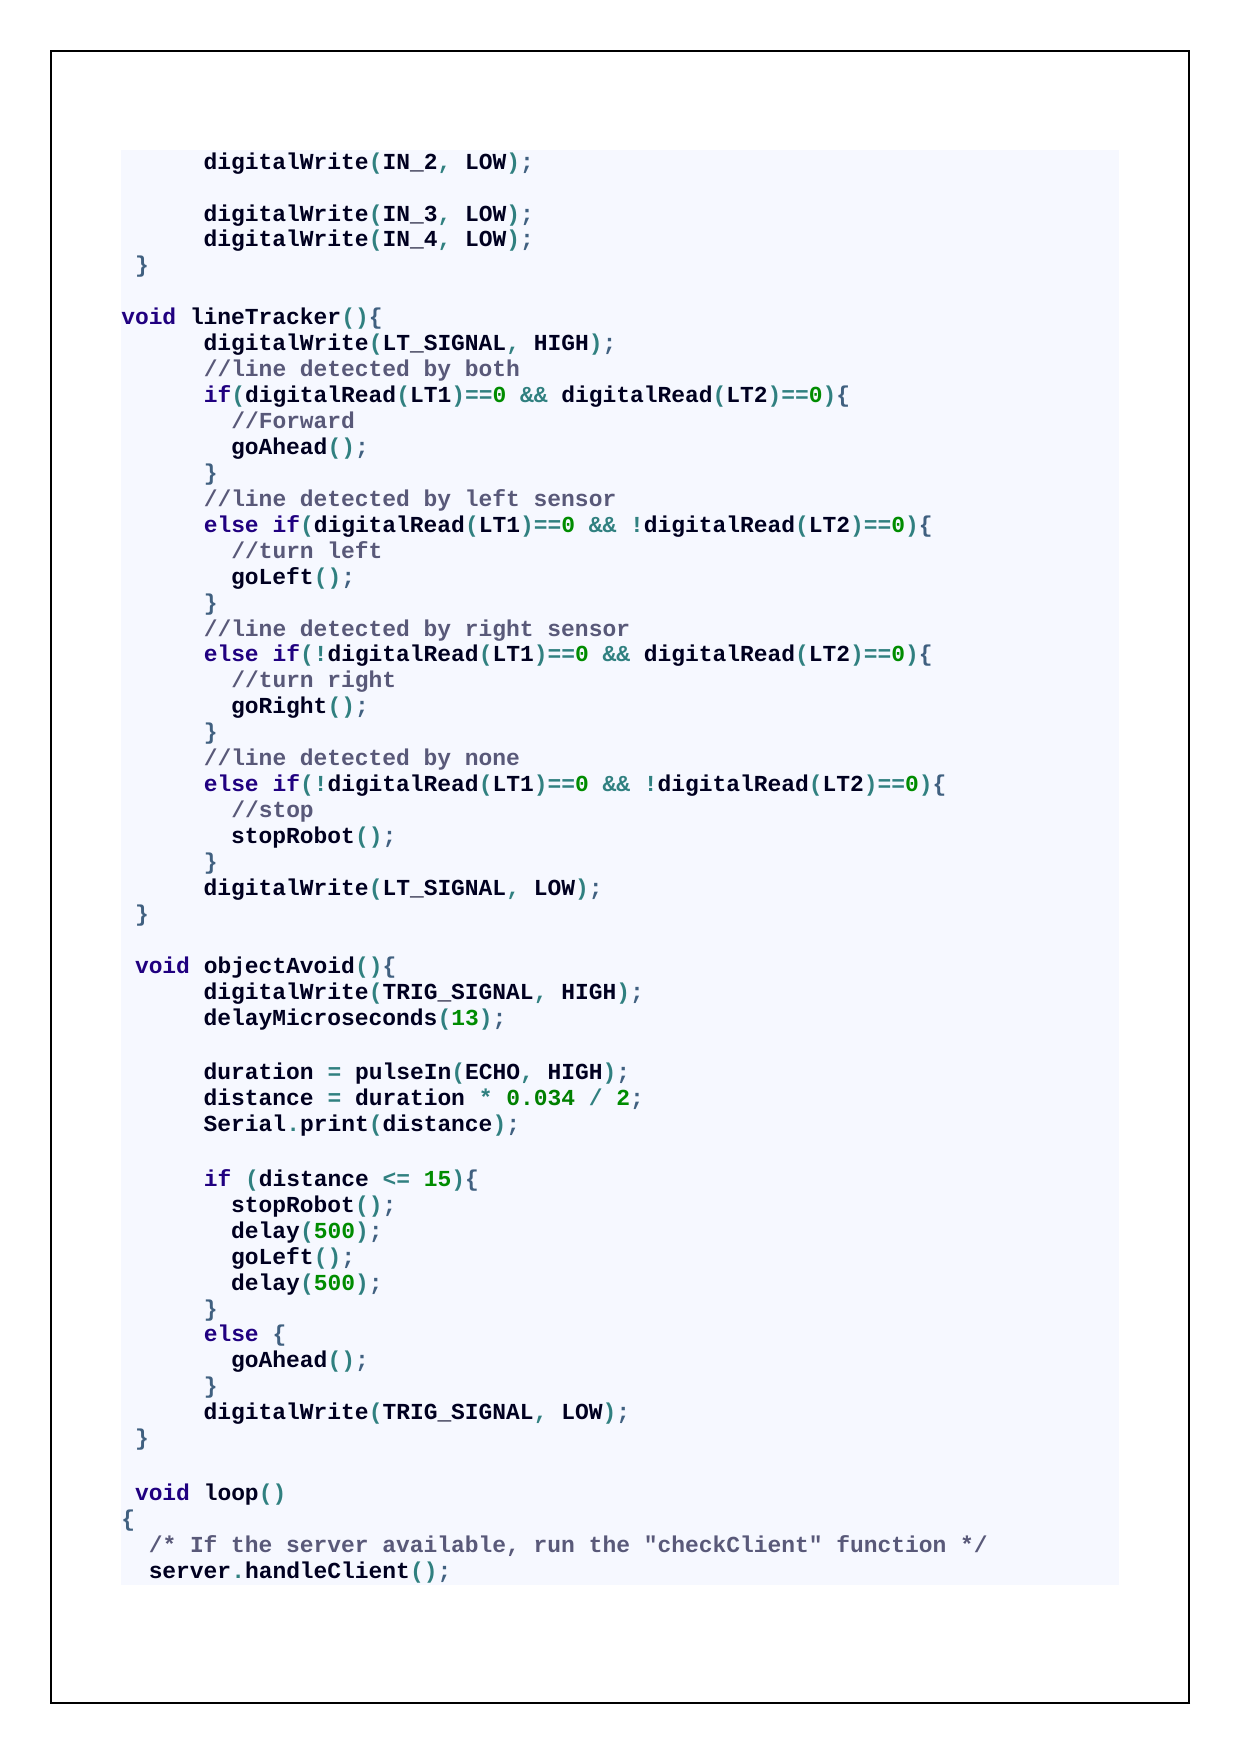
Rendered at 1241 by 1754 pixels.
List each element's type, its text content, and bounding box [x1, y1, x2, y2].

text duration = pulseIn(ECHO, HIGH); [121, 1061, 1119, 1087]
text goAhead(); [121, 1349, 1119, 1375]
text { [121, 1507, 1119, 1533]
text digitalWrite(LT_SIGNAL, HIGH); [121, 332, 1119, 357]
text goAhead(); [121, 435, 1119, 461]
text //line detected by left sensor [121, 487, 1119, 513]
text } [121, 1427, 1119, 1452]
text distance = duration * 0.034 / 2; [121, 1087, 1119, 1112]
text digitalWrite(IN_4, LOW); [121, 228, 1119, 254]
text //turn left [121, 539, 1119, 565]
text digitalWrite(TRIG_SIGNAL, HIGH); [121, 980, 1119, 1006]
text //line detected by none [121, 747, 1119, 772]
text digitalWrite(IN_2, LOW); [121, 150, 1119, 176]
text else if(!digitalRead(LT1)==0 && digitalRead(LT2)==0){ [121, 643, 1119, 669]
text void lineTracker(){ [121, 306, 1119, 332]
text else if(digitalRead(LT1)==0 && !digitalRead(LT2)==0){ [121, 513, 1119, 539]
text //line detected by right sensor [121, 617, 1119, 643]
text if(digitalRead(LT1)==0 && digitalRead(LT2)==0){ [121, 383, 1119, 409]
text delay(500); [121, 1271, 1119, 1297]
text } [121, 591, 1119, 617]
text //stop [121, 798, 1119, 824]
text else if(!digitalRead(LT1)==0 && !digitalRead(LT2)==0){ [121, 772, 1119, 798]
text stopRobot(); [121, 824, 1119, 850]
text } [121, 721, 1119, 747]
text //line detected by both [121, 357, 1119, 383]
text digitalWrite(LT_SIGNAL, LOW); [121, 876, 1119, 902]
text server.handleClient(); [121, 1559, 1119, 1585]
text digitalWrite(IN_3, LOW); [121, 202, 1119, 228]
text //Forward [121, 409, 1119, 435]
text Serial.print(distance); [121, 1112, 1119, 1138]
text void loop() [121, 1481, 1119, 1507]
text //turn right [121, 669, 1119, 695]
text } [121, 461, 1119, 487]
text } [121, 902, 1119, 928]
text digitalWrite(TRIG_SIGNAL, LOW); [121, 1401, 1119, 1427]
text goRight(); [121, 695, 1119, 721]
text if (distance <= 15){ [121, 1167, 1119, 1193]
text void objectAvoid(){ [121, 954, 1119, 980]
text } [121, 850, 1119, 876]
text goLeft(); [121, 1245, 1119, 1271]
text else { [121, 1323, 1119, 1349]
text delay(500); [121, 1219, 1119, 1245]
text delayMicroseconds(13); [121, 1006, 1119, 1032]
text stopRobot(); [121, 1193, 1119, 1219]
text goLeft(); [121, 565, 1119, 591]
text } [121, 1297, 1119, 1323]
text } [121, 254, 1119, 280]
text /* If the server available, run the "checkClient" function */ [121, 1533, 1119, 1559]
text } [121, 1375, 1119, 1401]
